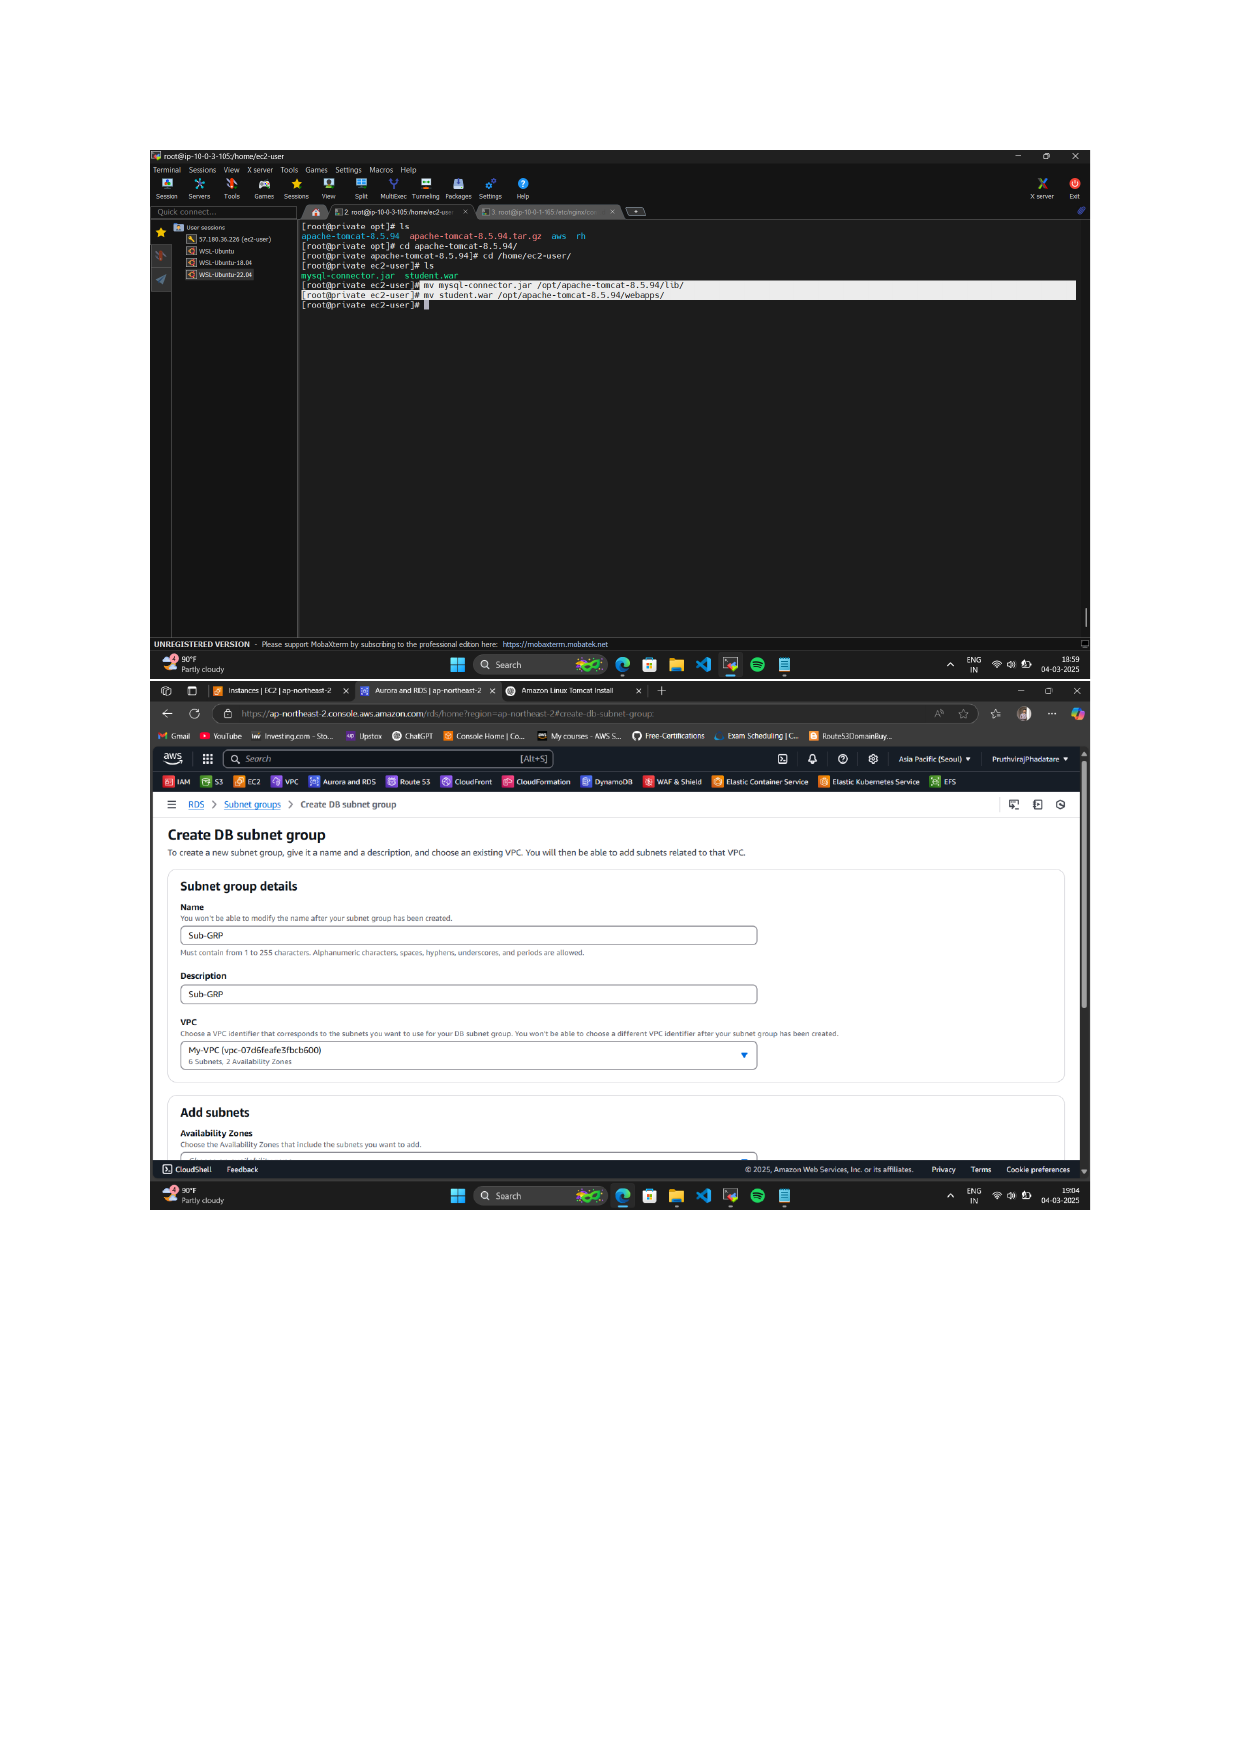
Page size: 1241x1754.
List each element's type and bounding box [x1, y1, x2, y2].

picture [150, 150, 1091, 679]
picture [150, 681, 1091, 1210]
